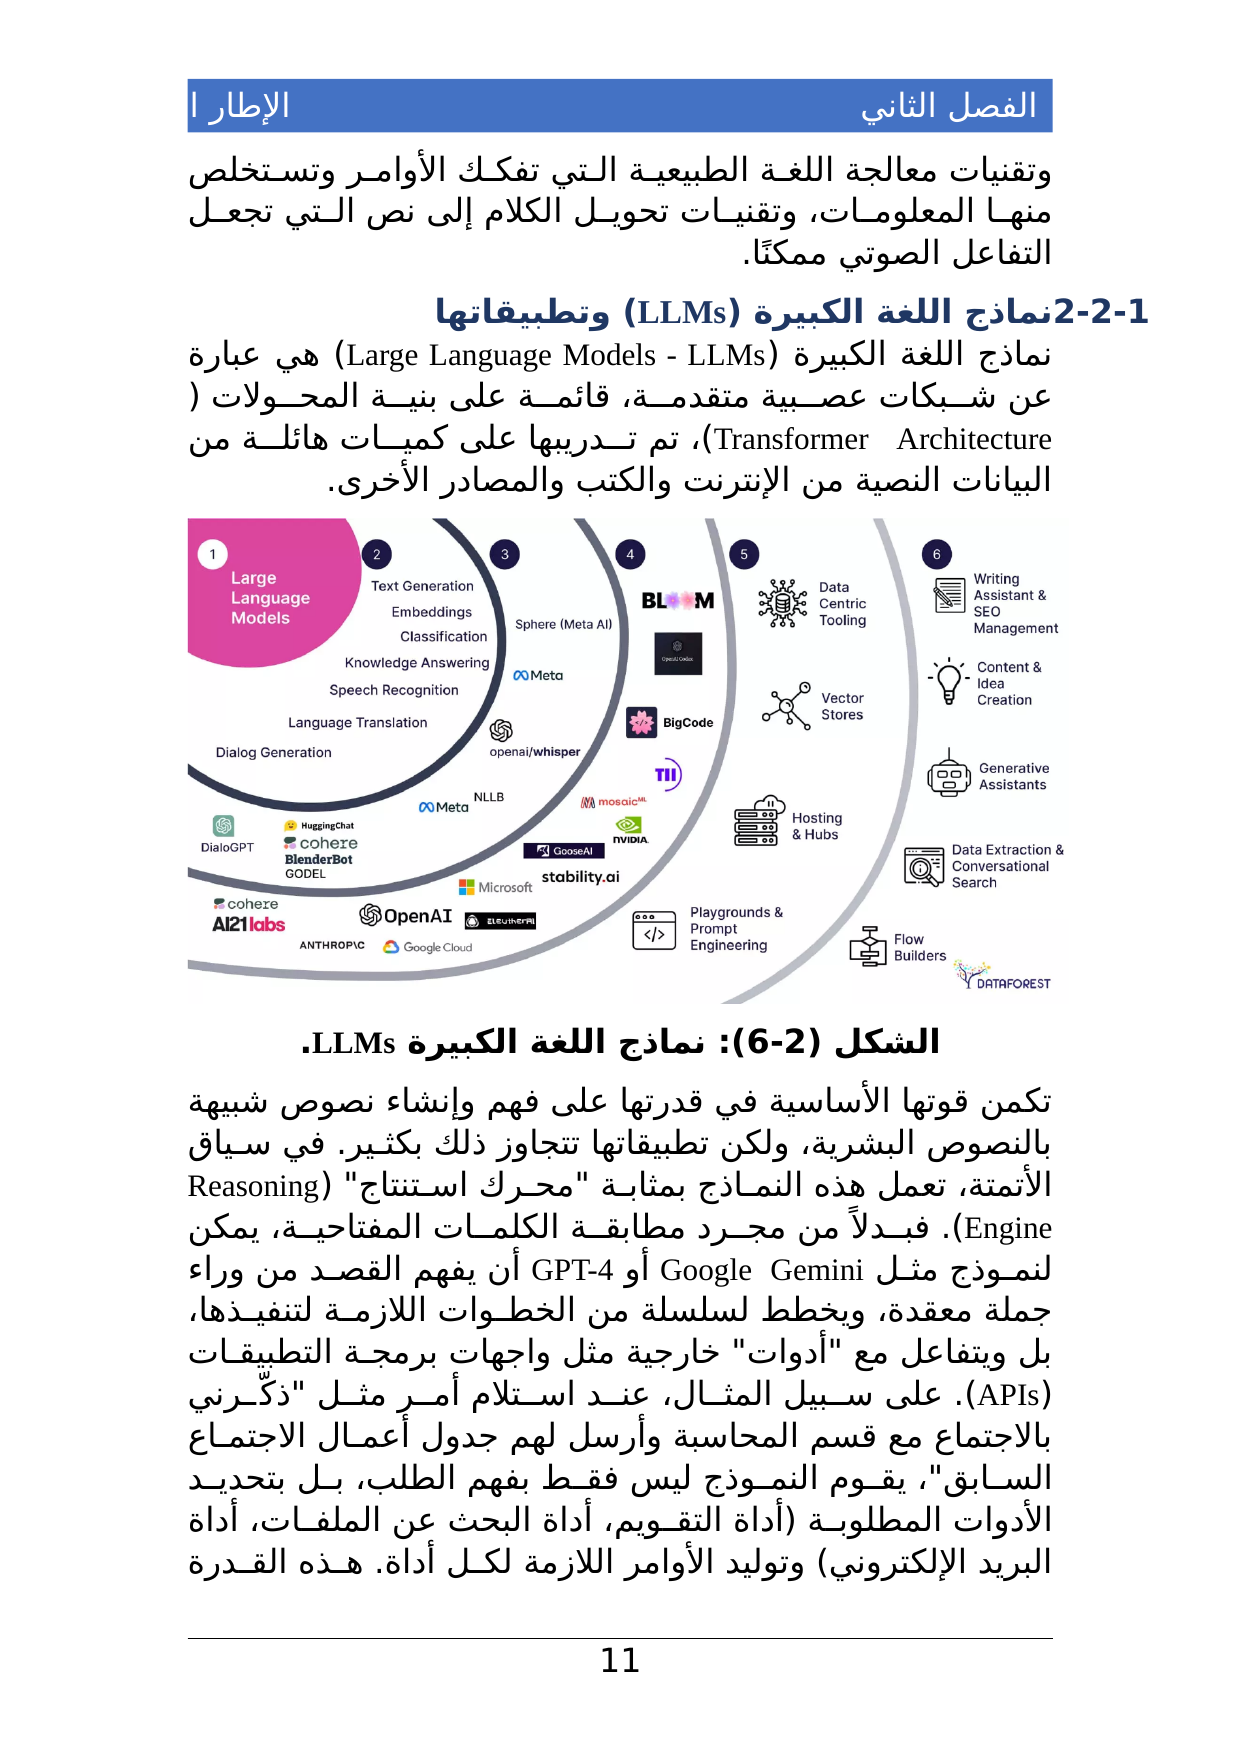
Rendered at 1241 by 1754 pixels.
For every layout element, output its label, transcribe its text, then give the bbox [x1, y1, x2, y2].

subtitle نماذج اللغة الكبيرة (LLMs) وتطبيقاتها [187, 292, 1053, 331]
picture [187, 518, 1070, 1004]
text نماذج اللغة الكبيرة (Large Language Models - LLMs) هي عبارة عن شبكات عصبية متقدمة، قائمة على بنية المحولات (Transformer Architecture)، تم تدريبها على كميات هائلة من البيانات النصية من الإنترنت والكتب والمصادر الأخرى. [187, 334, 1053, 499]
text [187, 1082, 1053, 1581]
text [187, 150, 1053, 273]
